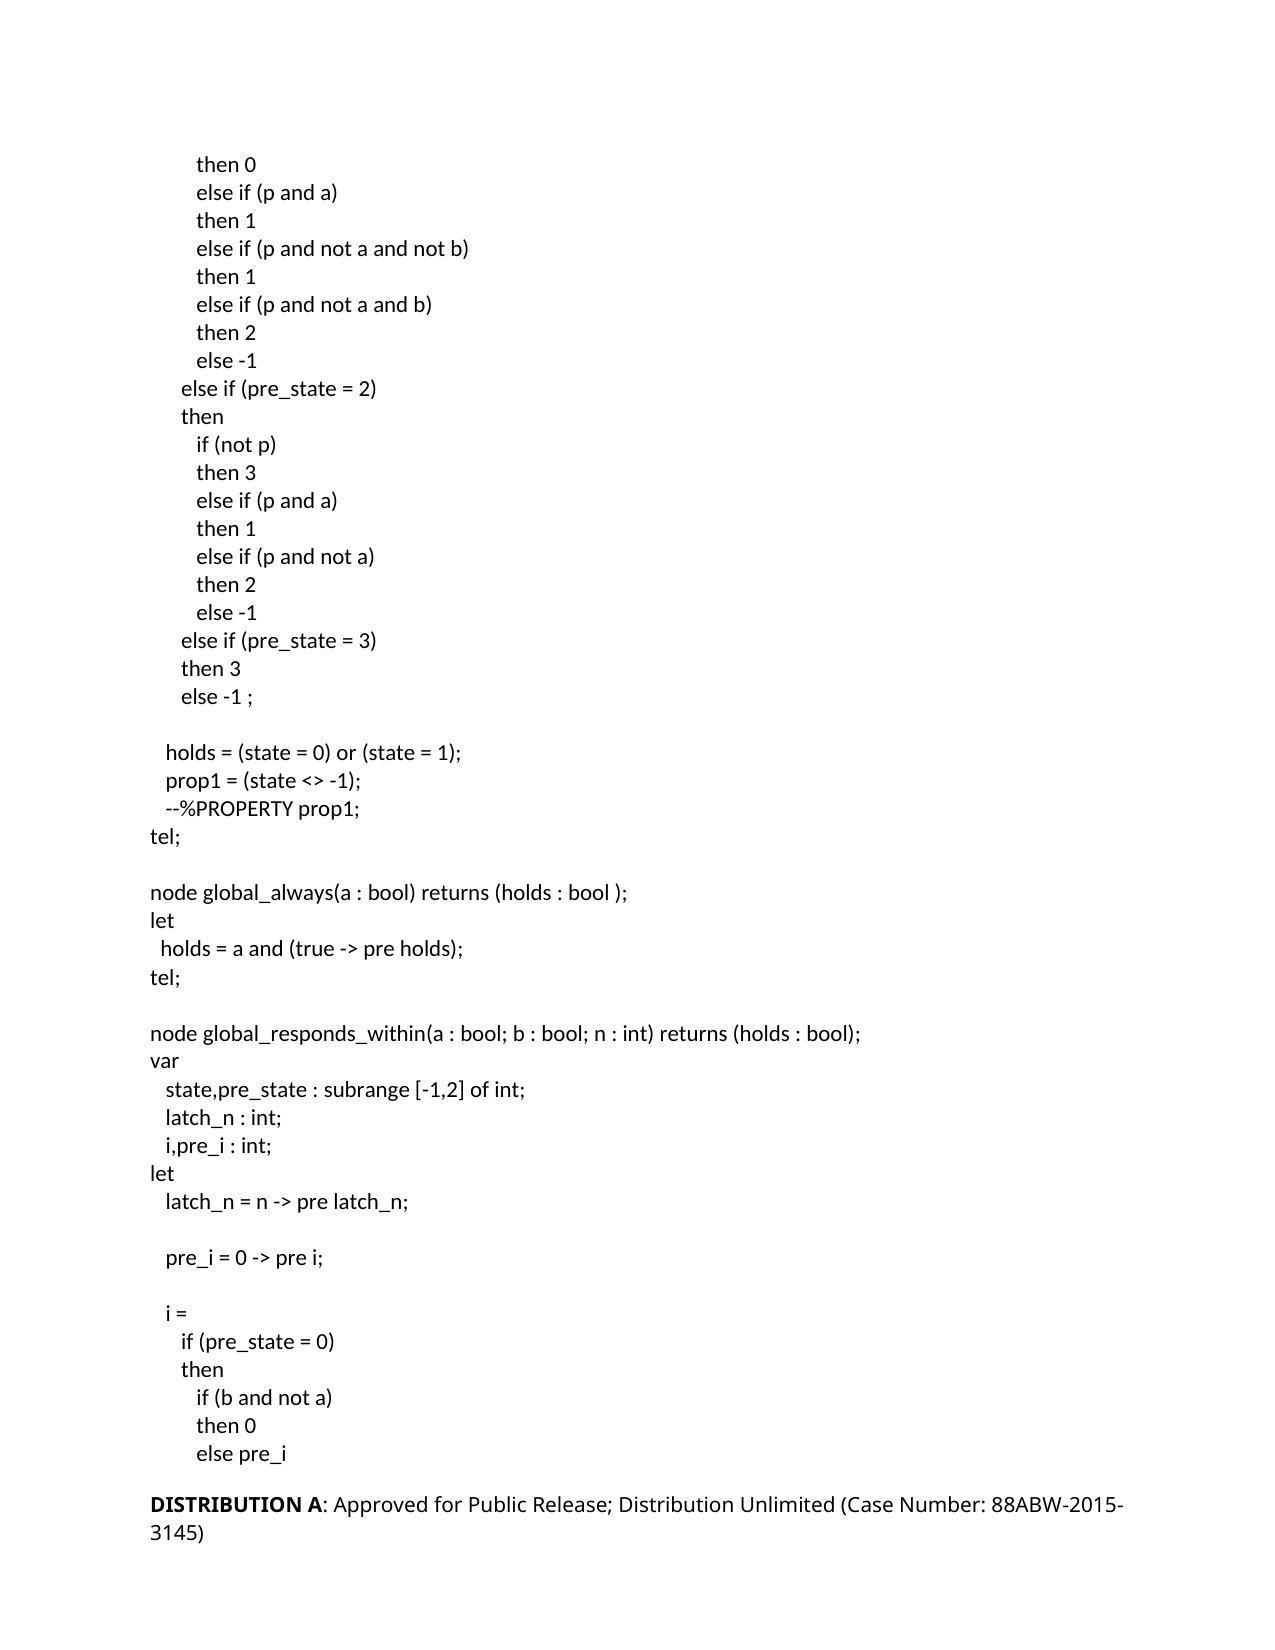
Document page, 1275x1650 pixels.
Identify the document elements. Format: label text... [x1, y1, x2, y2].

text if (pre_state = 0) [150, 1327, 1125, 1355]
text else -1 ; [150, 682, 1125, 710]
text --%PROPERTY prop1; [150, 794, 1125, 822]
text then 2 [150, 318, 1125, 346]
text if (b and not a) [150, 1383, 1125, 1411]
text if (not p) [150, 430, 1125, 458]
text holds = (state = 0) or (state = 1); [150, 738, 1125, 766]
text prop1 = (state <> -1); [150, 766, 1125, 794]
text holds = a and (true -> pre holds); [150, 934, 1125, 963]
text then 3 [150, 654, 1125, 682]
text then 3 [150, 458, 1125, 486]
text else if (p and not a) [150, 542, 1125, 570]
text else if (pre_state = 3) [150, 626, 1125, 654]
text latch_n : int; [150, 1103, 1125, 1131]
text else if (pre_state = 2) [150, 374, 1125, 402]
text var [150, 1047, 1125, 1075]
text else if (p and not a and b) [150, 290, 1125, 318]
text then 0 [150, 150, 1125, 178]
text else pre_i [150, 1439, 1125, 1467]
text let [150, 1159, 1125, 1187]
text latch_n = n -> pre latch_n; [150, 1187, 1125, 1215]
text else if (p and not a and not b) [150, 234, 1125, 262]
text i = [150, 1299, 1125, 1327]
text else -1 [150, 598, 1125, 626]
text else if (p and a) [150, 178, 1125, 206]
text let [150, 907, 1125, 934]
text pre_i = 0 -> pre i; [150, 1243, 1125, 1271]
text tel; [150, 963, 1125, 991]
text state,pre_state : subrange [-1,2] of int; [150, 1075, 1125, 1103]
text else if (p and a) [150, 486, 1125, 514]
text then [150, 402, 1125, 430]
text then 1 [150, 262, 1125, 290]
text then [150, 1355, 1125, 1383]
text i,pre_i : int; [150, 1131, 1125, 1159]
text tel; [150, 822, 1125, 851]
text node global_always(a : bool) returns (holds : bool ); [150, 878, 1125, 907]
text then 0 [150, 1411, 1125, 1439]
text then 1 [150, 206, 1125, 234]
text node global_responds_within(a : bool; b : bool; n : int) returns (holds : bool); [150, 1019, 1125, 1047]
text then 2 [150, 570, 1125, 598]
text else -1 [150, 346, 1125, 374]
text then 1 [150, 514, 1125, 542]
